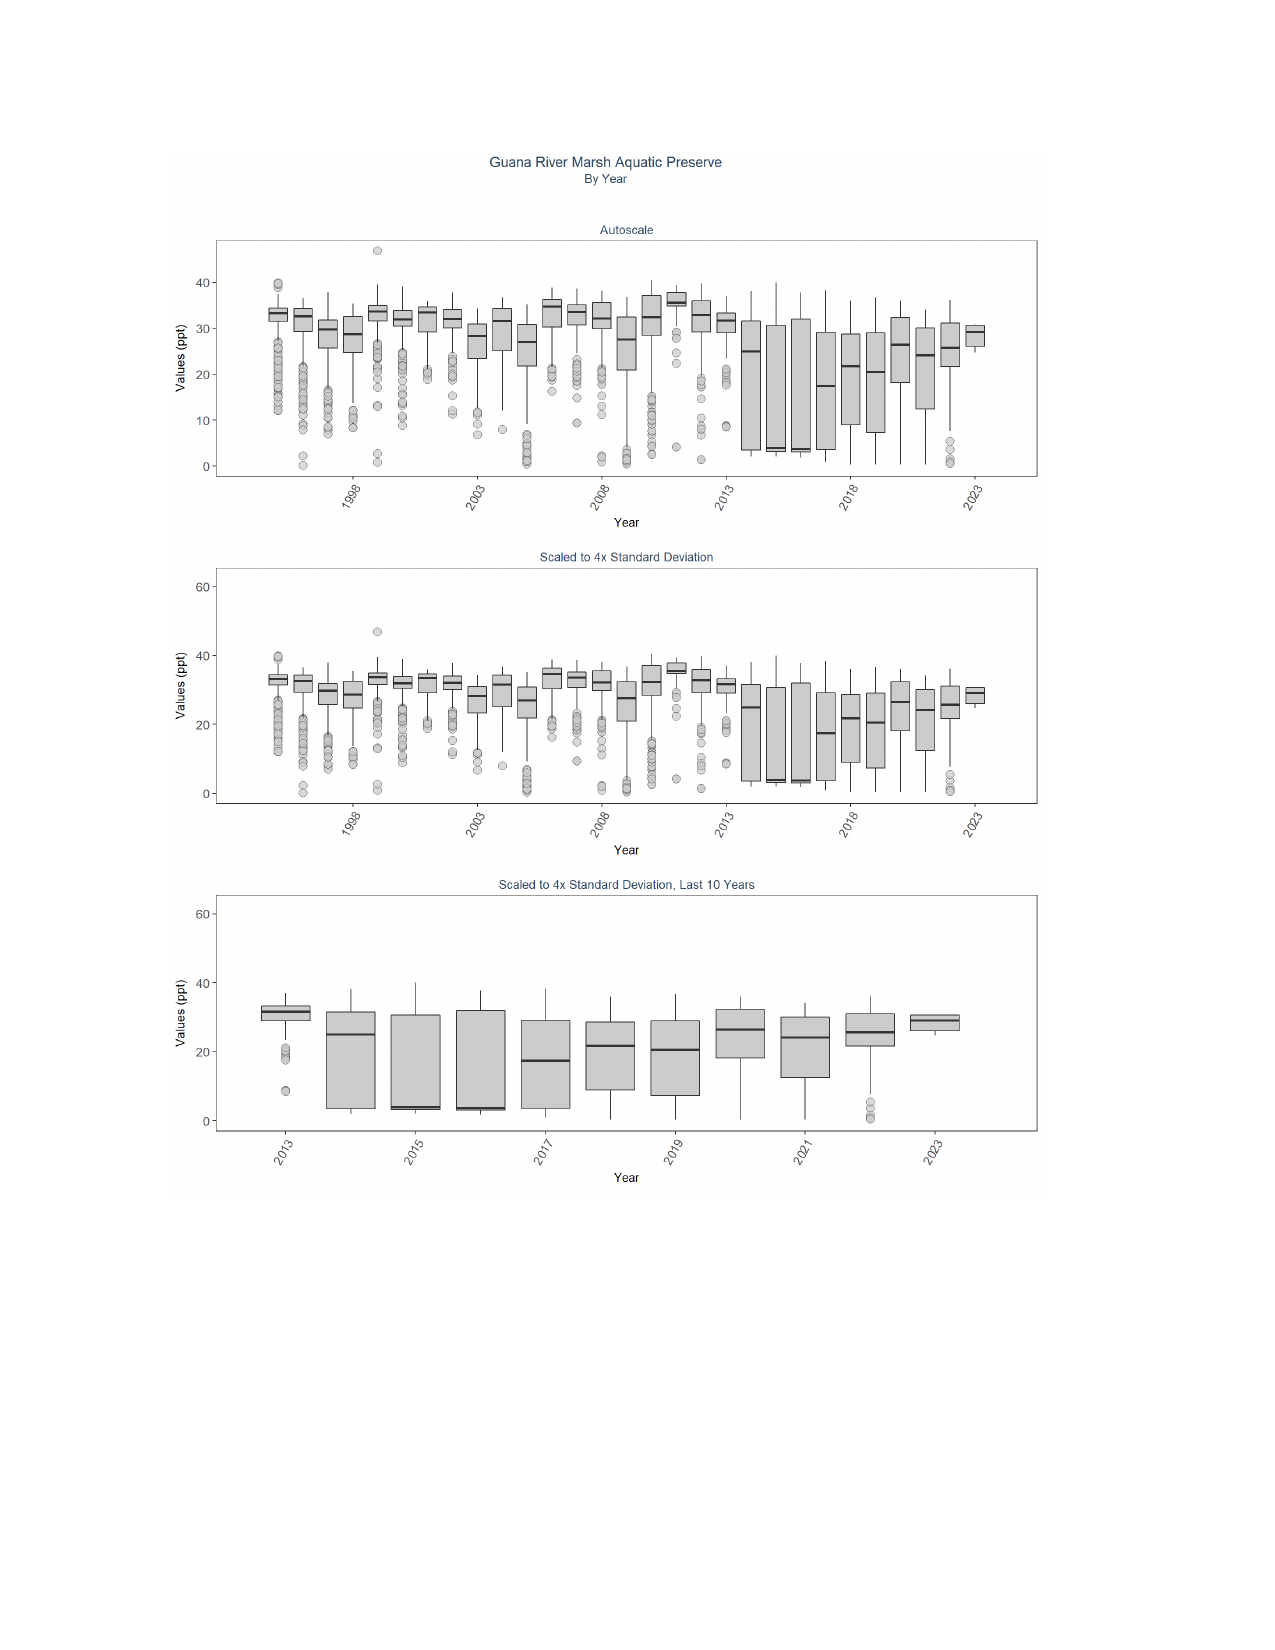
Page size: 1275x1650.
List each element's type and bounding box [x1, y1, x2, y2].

picture [168, 150, 1044, 1200]
